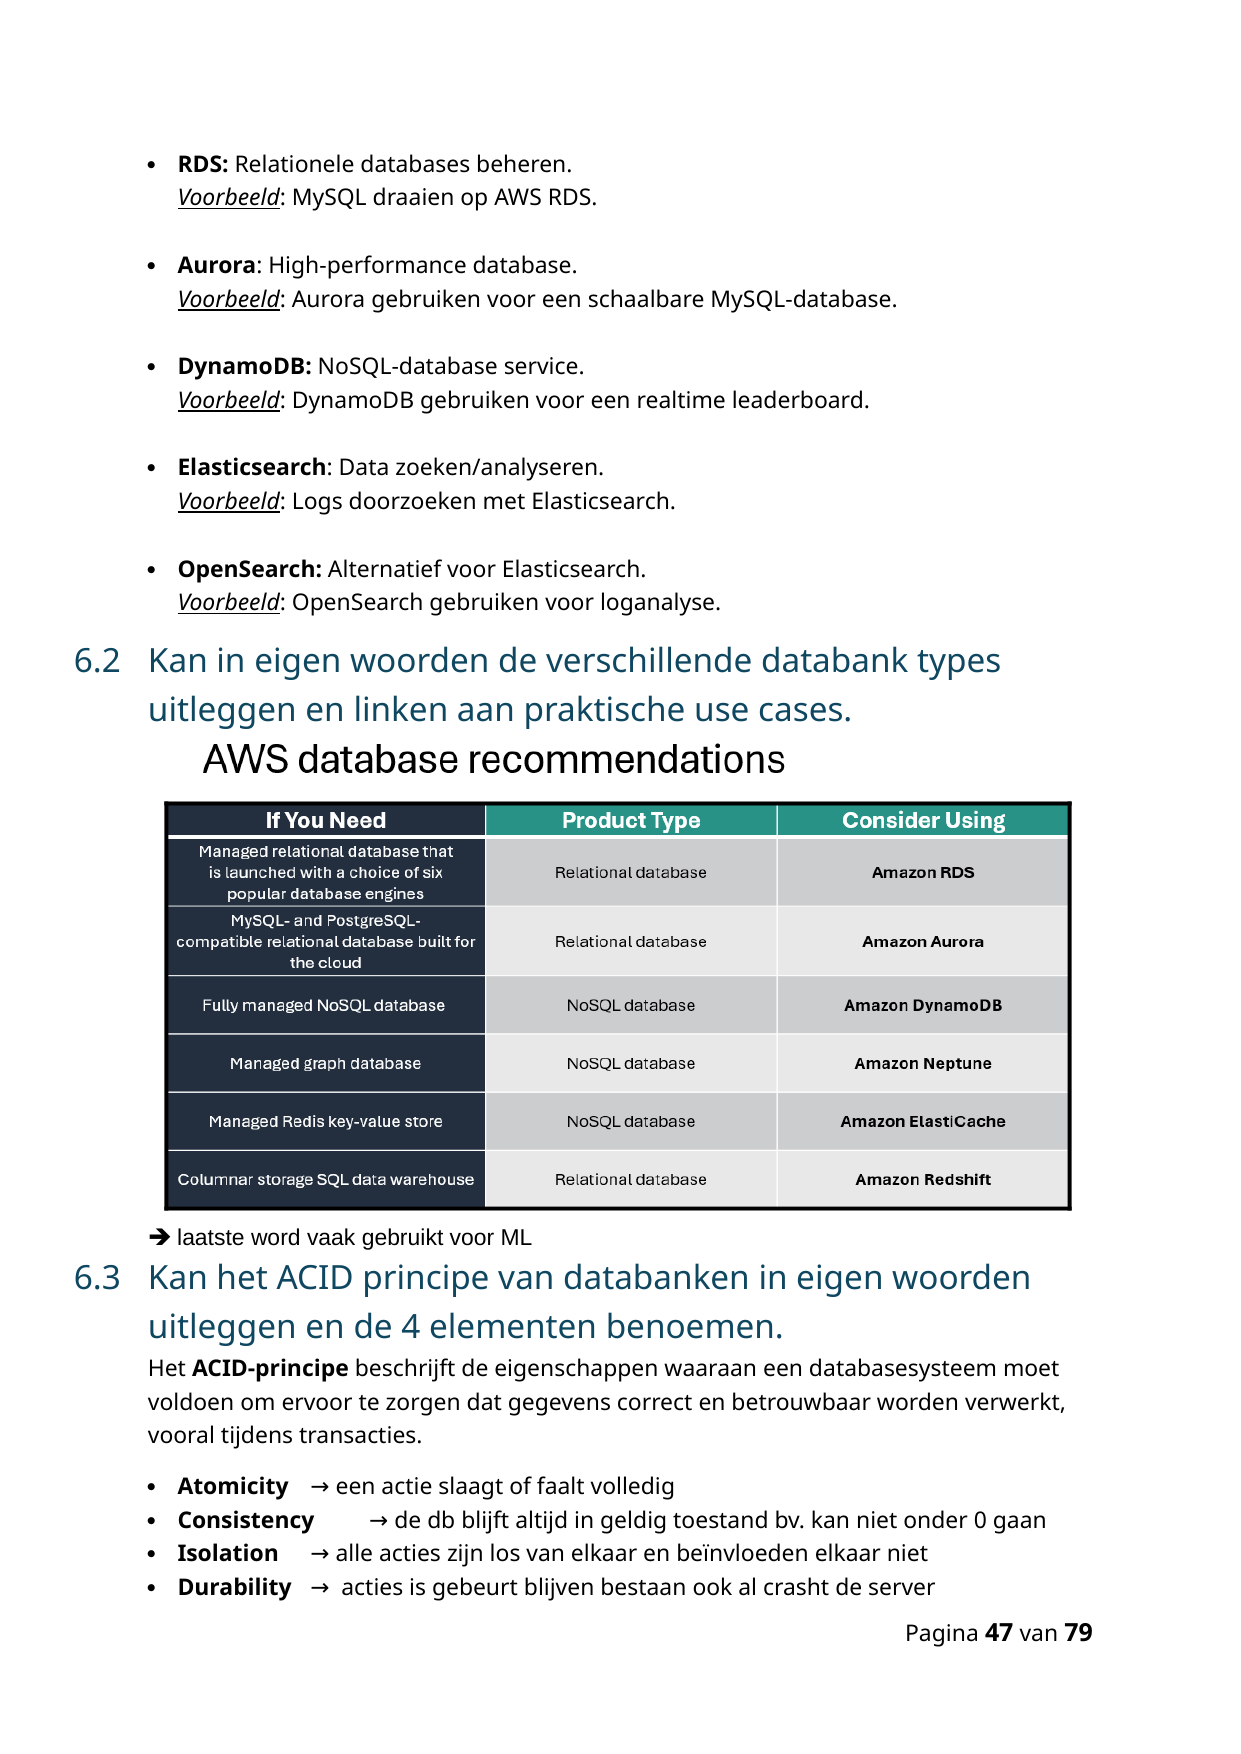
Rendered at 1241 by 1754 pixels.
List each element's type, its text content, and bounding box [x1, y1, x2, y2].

list DynamoDB: NoSQL-database service. Voorbeeld: DynamoDB gebruiken voor een realtime leaderboard. [148, 350, 1093, 449]
subtitle Kan in eigen woorden de verschillende databank types uitleggen en linken aan praktische use cases. [74, 637, 1093, 731]
list Consistency → de db blijft altijd in geldig toestand bv. kan niet onder 0 gaan [148, 1503, 1093, 1535]
picture [147, 734, 1088, 1224]
list Aurora: High-performance database. Voorbeeld: Aurora gebruiken voor een schaalbare MySQL-database. [148, 249, 1093, 348]
subtitle Kan het ACID principe van databanken in eigen woorden uitleggen en de 4 elementen benoemen. [74, 1254, 1093, 1348]
text laatste word vaak gebruikt voor ML [148, 1223, 1093, 1250]
list Durability → acties is gebeurt blijven bestaan ook al crasht de server [148, 1571, 1093, 1602]
list Atomicity → een actie slaagt of faalt volledig [148, 1470, 1093, 1501]
text Het ACID-principe beschrijft de eigenschappen waaraan een databasesysteem moet voldoen om ervoor te zorgen dat gegevens correct en betrouwbaar worden verwerkt, vooral tijdens transacties. [148, 1352, 1093, 1451]
list Elasticsearch: Data zoeken/analyseren. Voorbeeld: Logs doorzoeken met Elasticsearch. [148, 451, 1093, 550]
list OpenSearch: Alternatief voor Elasticsearch. Voorbeeld: OpenSearch gebruiken voor loganalyse. [148, 553, 1093, 618]
list RDS: Relationele databases beheren. Voorbeeld: MySQL draaien op AWS RDS. [148, 148, 1093, 246]
list Isolation → alle acties zijn los van elkaar en beïnvloeden elkaar niet [148, 1537, 1093, 1568]
